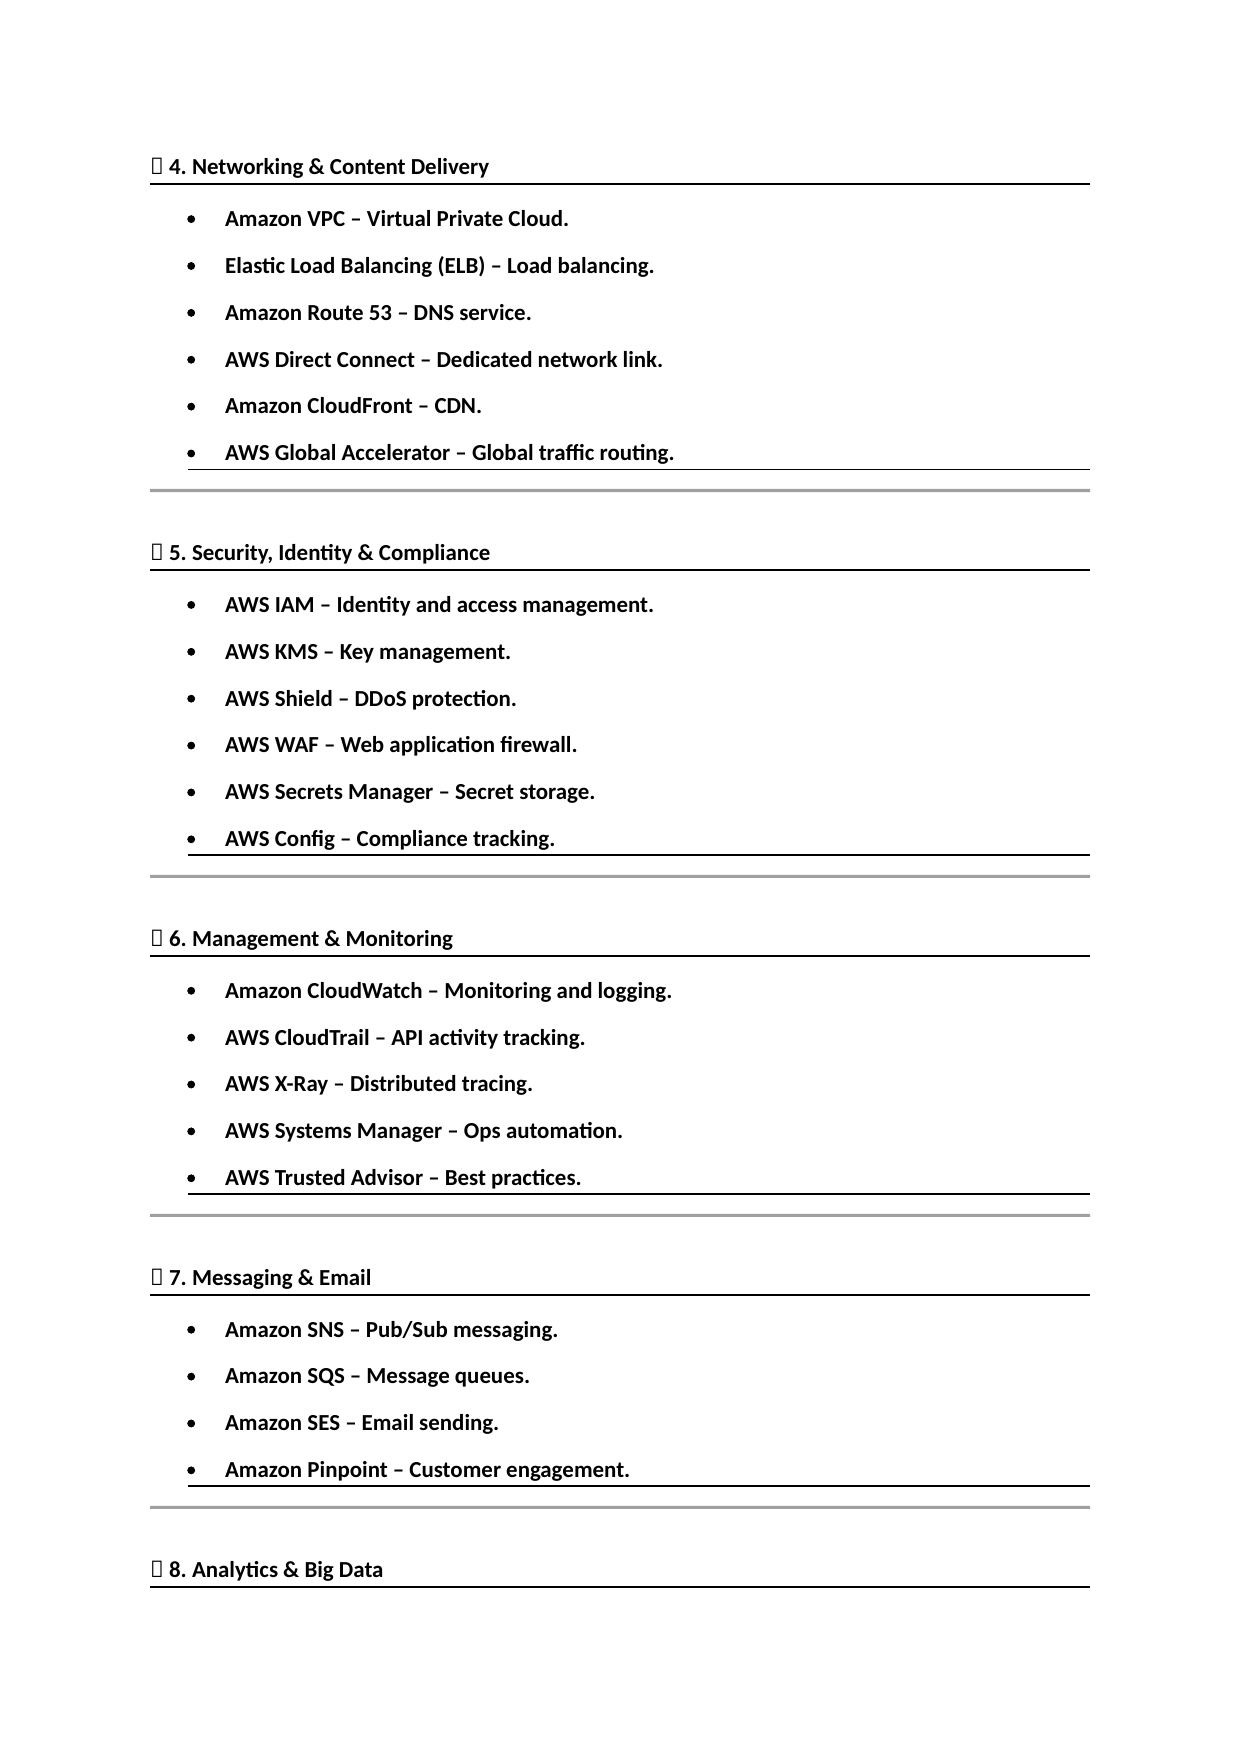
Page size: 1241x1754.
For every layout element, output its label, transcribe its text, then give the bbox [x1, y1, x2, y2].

text ✅ 5. Security, Identity & Compliance [150, 536, 1090, 569]
list Amazon Route 53 – DNS service. [187, 298, 1090, 326]
list AWS CloudTrail – API activity tracking. [187, 1023, 1090, 1051]
list AWS Config – Compliance tracking. [187, 824, 1090, 856]
list AWS IAM – Identity and access management. [187, 590, 1090, 618]
list Elastic Load Balancing (ELB) – Load balancing. [187, 251, 1090, 279]
list AWS Shield – DDoS protection. [187, 684, 1090, 712]
text ✅ 8. Analytics & Big Data [150, 1553, 1090, 1586]
list AWS Trusted Advisor – Best practices. [187, 1163, 1090, 1195]
list Amazon VPC – Virtual Private Cloud. [187, 204, 1090, 232]
text ✅ 7. Messaging & Email [150, 1261, 1090, 1294]
list AWS Secrets Manager – Secret storage. [187, 777, 1090, 805]
text ✅ 4. Networking & Content Delivery [150, 150, 1090, 183]
list AWS KMS – Key management. [187, 637, 1090, 665]
list Amazon CloudWatch – Monitoring and logging. [187, 976, 1090, 1004]
text ✅ 6. Management & Monitoring [150, 922, 1090, 955]
list Amazon Pinpoint – Customer engagement. [187, 1455, 1090, 1487]
list AWS Direct Connect – Dedicated network link. [187, 345, 1090, 373]
list Amazon SNS – Pub/Sub messaging. [187, 1315, 1090, 1343]
list Amazon SQS – Message queues. [187, 1362, 1090, 1389]
list AWS Global Accelerator – Global traffic routing. [187, 438, 1090, 470]
list AWS WAF – Web application firewall. [187, 731, 1090, 758]
list Amazon CloudFront – CDN. [187, 392, 1090, 419]
list AWS Systems Manager – Ops automation. [187, 1116, 1090, 1144]
list AWS X-Ray – Distributed tracing. [187, 1069, 1090, 1097]
list Amazon SES – Email sending. [187, 1408, 1090, 1436]
